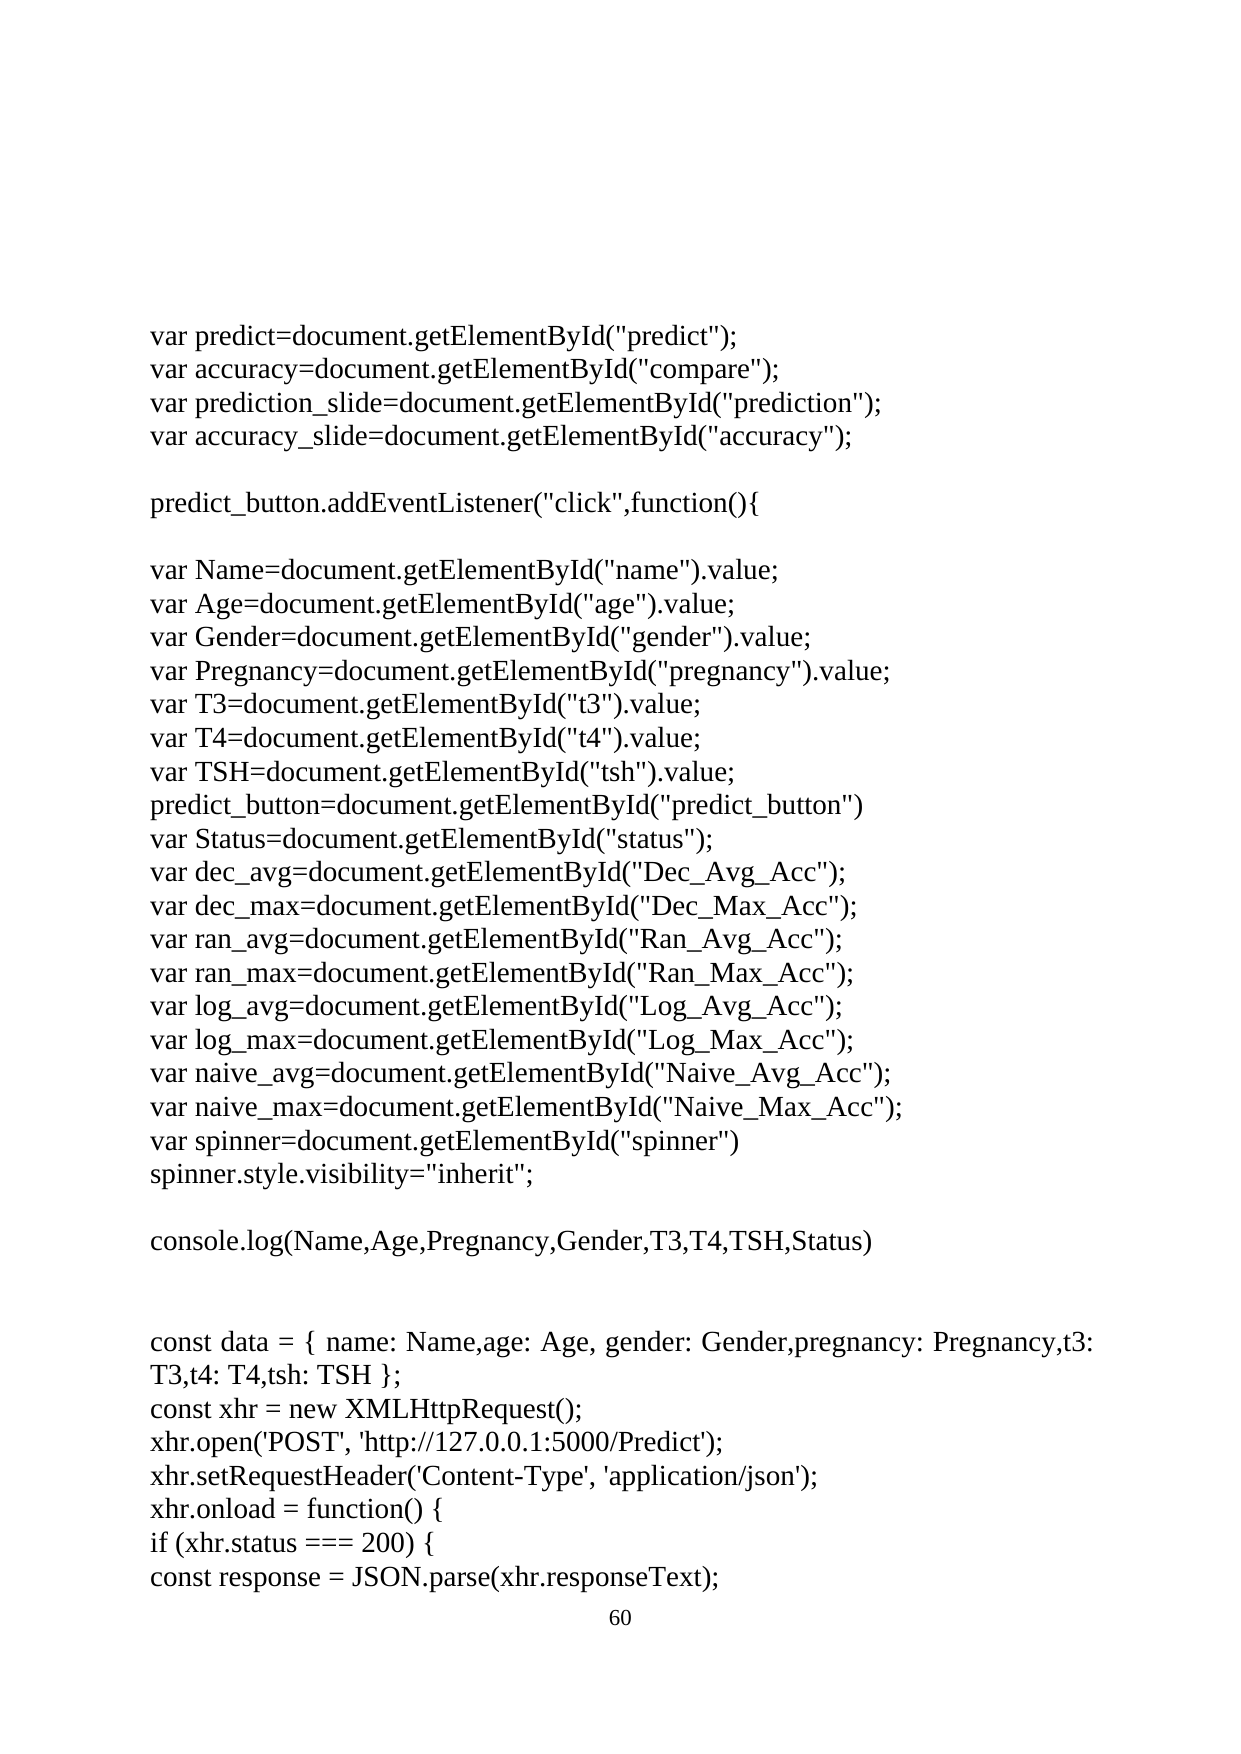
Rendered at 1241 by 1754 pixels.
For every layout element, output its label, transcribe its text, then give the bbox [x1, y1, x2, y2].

text var accuracy_slide=document.getElementById("accuracy"); [150, 418, 1094, 452]
text var Gender=document.getElementById("gender").value; [150, 619, 1094, 653]
text var naive_max=document.getElementById("Naive_Max_Acc"); [150, 1089, 1094, 1123]
text const data = { name: Name,age: Age, gender: Gender,pregnancy: Pregnancy,t3: T3,t4: T4,tsh: TSH }; [150, 1324, 1094, 1391]
text xhr.open('POST', 'http://127.0.0.1:5000/Predict'); [150, 1424, 1094, 1458]
text var Age=document.getElementById("age").value; [150, 586, 1094, 619]
text var Name=document.getElementById("name").value; [150, 552, 1094, 586]
text var dec_avg=document.getElementById("Dec_Avg_Acc"); [150, 854, 1094, 888]
text var T4=document.getElementById("t4").value; [150, 720, 1094, 754]
text var Status=document.getElementById("status"); [150, 821, 1094, 854]
text const xhr = new XMLHttpRequest(); [150, 1391, 1094, 1424]
text spinner.style.visibility="inherit"; [150, 1156, 1094, 1190]
text console.log(Name,Age,Pregnancy,Gender,T3,T4,TSH,Status) [150, 1223, 1094, 1257]
text var TSH=document.getElementById("tsh").value; [150, 754, 1094, 787]
text var ran_max=document.getElementById("Ran_Max_Acc"); [150, 955, 1094, 988]
text var log_max=document.getElementById("Log_Max_Acc"); [150, 1022, 1094, 1056]
text if (xhr.status === 200) { [150, 1525, 1094, 1559]
text var spinner=document.getElementById("spinner") [150, 1123, 1094, 1156]
text predict_button.addEventListener("click",function(){ [150, 485, 1094, 519]
text xhr.onload = function() { [150, 1492, 1094, 1525]
text var log_avg=document.getElementById("Log_Avg_Acc"); [150, 988, 1094, 1022]
text var prediction_slide=document.getElementById("prediction"); [150, 385, 1094, 418]
text var accuracy=document.getElementById("compare"); [150, 351, 1094, 385]
text var ran_avg=document.getElementById("Ran_Avg_Acc"); [150, 921, 1094, 955]
text var predict=document.getElementById("predict"); [150, 318, 1094, 351]
text var Pregnancy=document.getElementById("pregnancy").value; [150, 653, 1094, 687]
text const response = JSON.parse(xhr.responseText); [150, 1559, 1094, 1592]
text var naive_avg=document.getElementById("Naive_Avg_Acc"); [150, 1056, 1094, 1089]
text var T3=document.getElementById("t3").value; [150, 687, 1094, 720]
text xhr.setRequestHeader('Content-Type', 'application/json'); [150, 1458, 1094, 1492]
text var dec_max=document.getElementById("Dec_Max_Acc"); [150, 888, 1094, 921]
text predict_button=document.getElementById("predict_button") [150, 787, 1094, 821]
